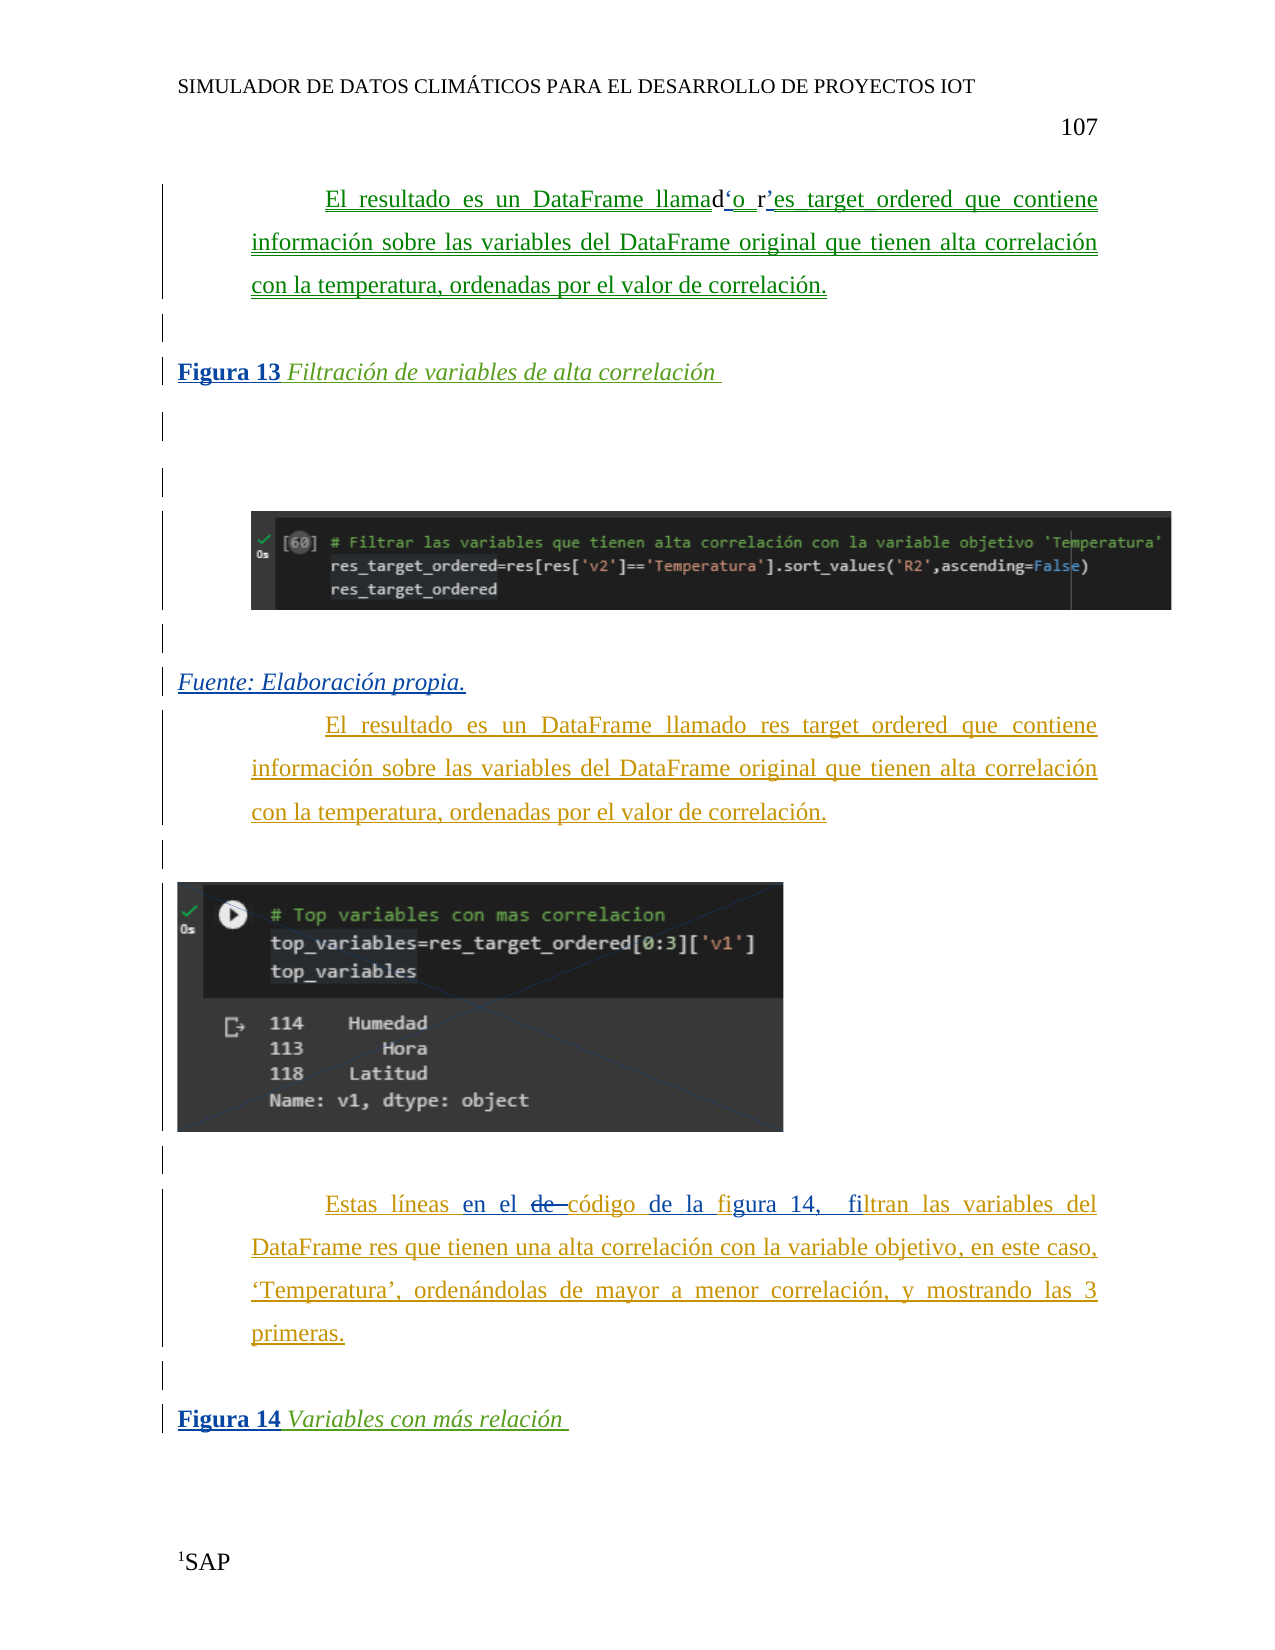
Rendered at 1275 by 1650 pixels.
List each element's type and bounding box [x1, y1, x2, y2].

picture [177, 884, 477, 1130]
picture [178, 882, 782, 1006]
picture [179, 1008, 782, 1132]
picture [251, 511, 1172, 610]
picture [483, 884, 784, 1131]
